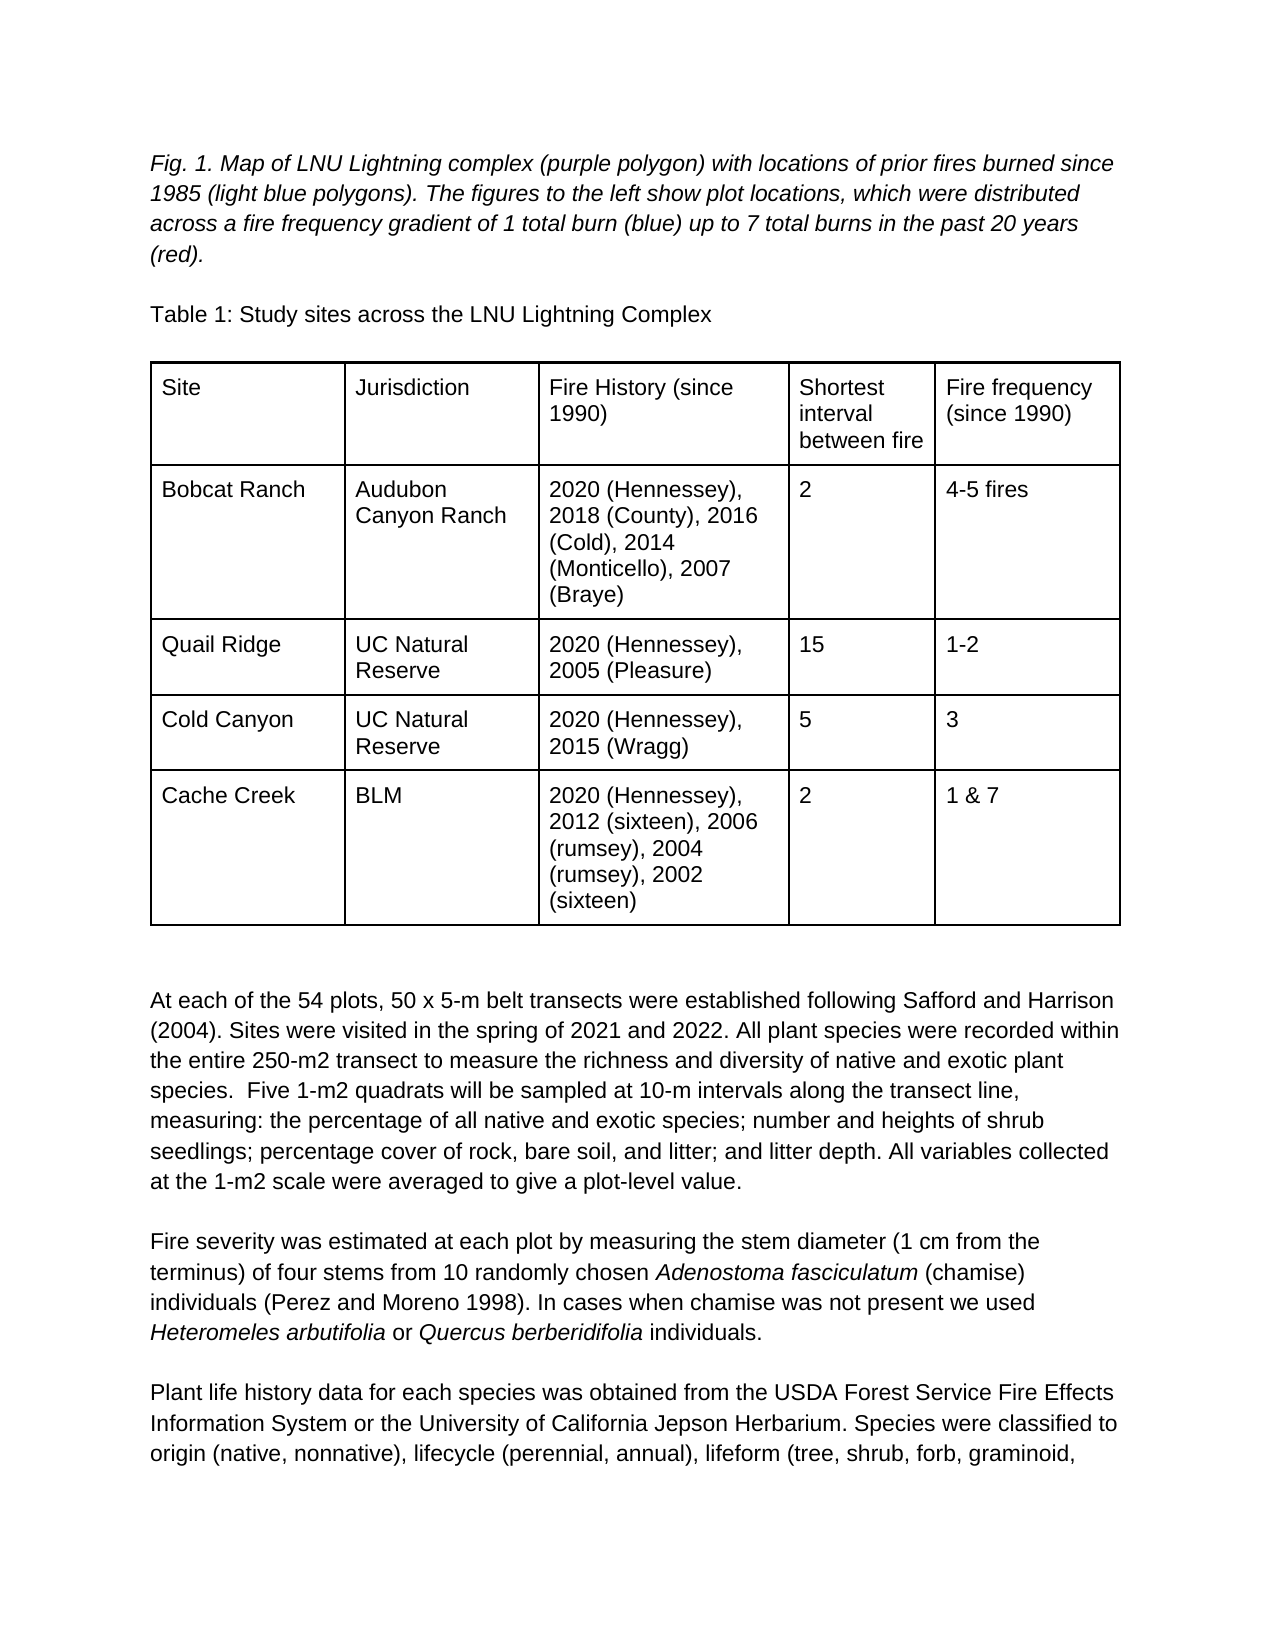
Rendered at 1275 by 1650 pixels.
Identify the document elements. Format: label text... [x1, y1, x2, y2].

table_cell UC Natural Reserve [346, 696, 538, 769]
table_header Jurisdiction [346, 364, 538, 463]
table_cell 1 & 7 [936, 771, 1119, 924]
table_cell Cold Canyon [152, 696, 344, 769]
table_cell 2020 (Hennessey), 2015 (Wragg) [540, 696, 788, 769]
table_cell Audubon Canyon Ranch [346, 466, 538, 618]
table_cell 15 [790, 620, 934, 694]
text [150, 1379, 1125, 1466]
table_header Site [152, 364, 344, 463]
table_cell Quail Ridge [152, 620, 344, 694]
text Fig. 1. Map of LNU Lightning complex (purple polygon) with locations of prior fires burned since 1985 (light blue polygons). The figures to the left show plot locations, which were distributed across a fire frequency gradient of 1 total burn (blue) up to 7 total burns in the past 20 years (red). [150, 150, 1125, 267]
table_cell 4-5 fires [936, 466, 1119, 618]
text At each of the 54 plots, 50 x 5-m belt transects were established following Safford and Harrison (2004). Sites were visited in the spring of 2021 and 2022. All plant species were recorded within the entire 250-m2 transect to measure the richness and diversity of native and exotic plant species. Five 1-m2 quadrats will be sampled at 10-m intervals along the transect line, measuring: the percentage of all native and exotic species; number and heights of shrub seedlings; percentage cover of rock, bare soil, and litter; and litter depth. All variables collected at the 1-m2 scale were averaged to give a plot-level value. [150, 987, 1125, 1194]
table_header Fire History (since 1990) [540, 364, 788, 463]
table_cell 1-2 [936, 620, 1119, 694]
table_cell 5 [790, 696, 934, 769]
table_cell 2 [790, 771, 934, 924]
table_cell 2020 (Hennessey), 2018 (County), 2016 (Cold), 2014 (Monticello), 2007 (Braye) [540, 466, 788, 618]
table_cell BLM [346, 771, 538, 924]
table_cell UC Natural Reserve [346, 620, 538, 694]
table_cell 3 [936, 696, 1119, 769]
table_header Fire frequency (since 1990) [936, 364, 1119, 463]
table_cell Bobcat Ranch [152, 466, 344, 618]
table_cell 2020 (Hennessey), 2012 (sixteen), 2006 (rumsey), 2004 (rumsey), 2002 (sixteen) [540, 771, 788, 924]
text Table 1: Study sites across the LNU Lightning Complex [150, 301, 1125, 327]
table_cell 2020 (Hennessey), 2005 (Pleasure) [540, 620, 788, 694]
text Fire severity was estimated at each plot by measuring the stem diameter (1 cm from the terminus) of four stems from 10 randomly chosen Adenostoma fasciculatum (chamise) individuals (Perez and Moreno 1998). In cases when chamise was not present we used Heteromeles arbutifolia or Quercus berberidifolia individuals. [150, 1228, 1125, 1345]
table_header Shortest interval between fire [790, 364, 934, 463]
table_cell 2 [790, 466, 934, 618]
table_cell Cache Creek [152, 771, 344, 924]
